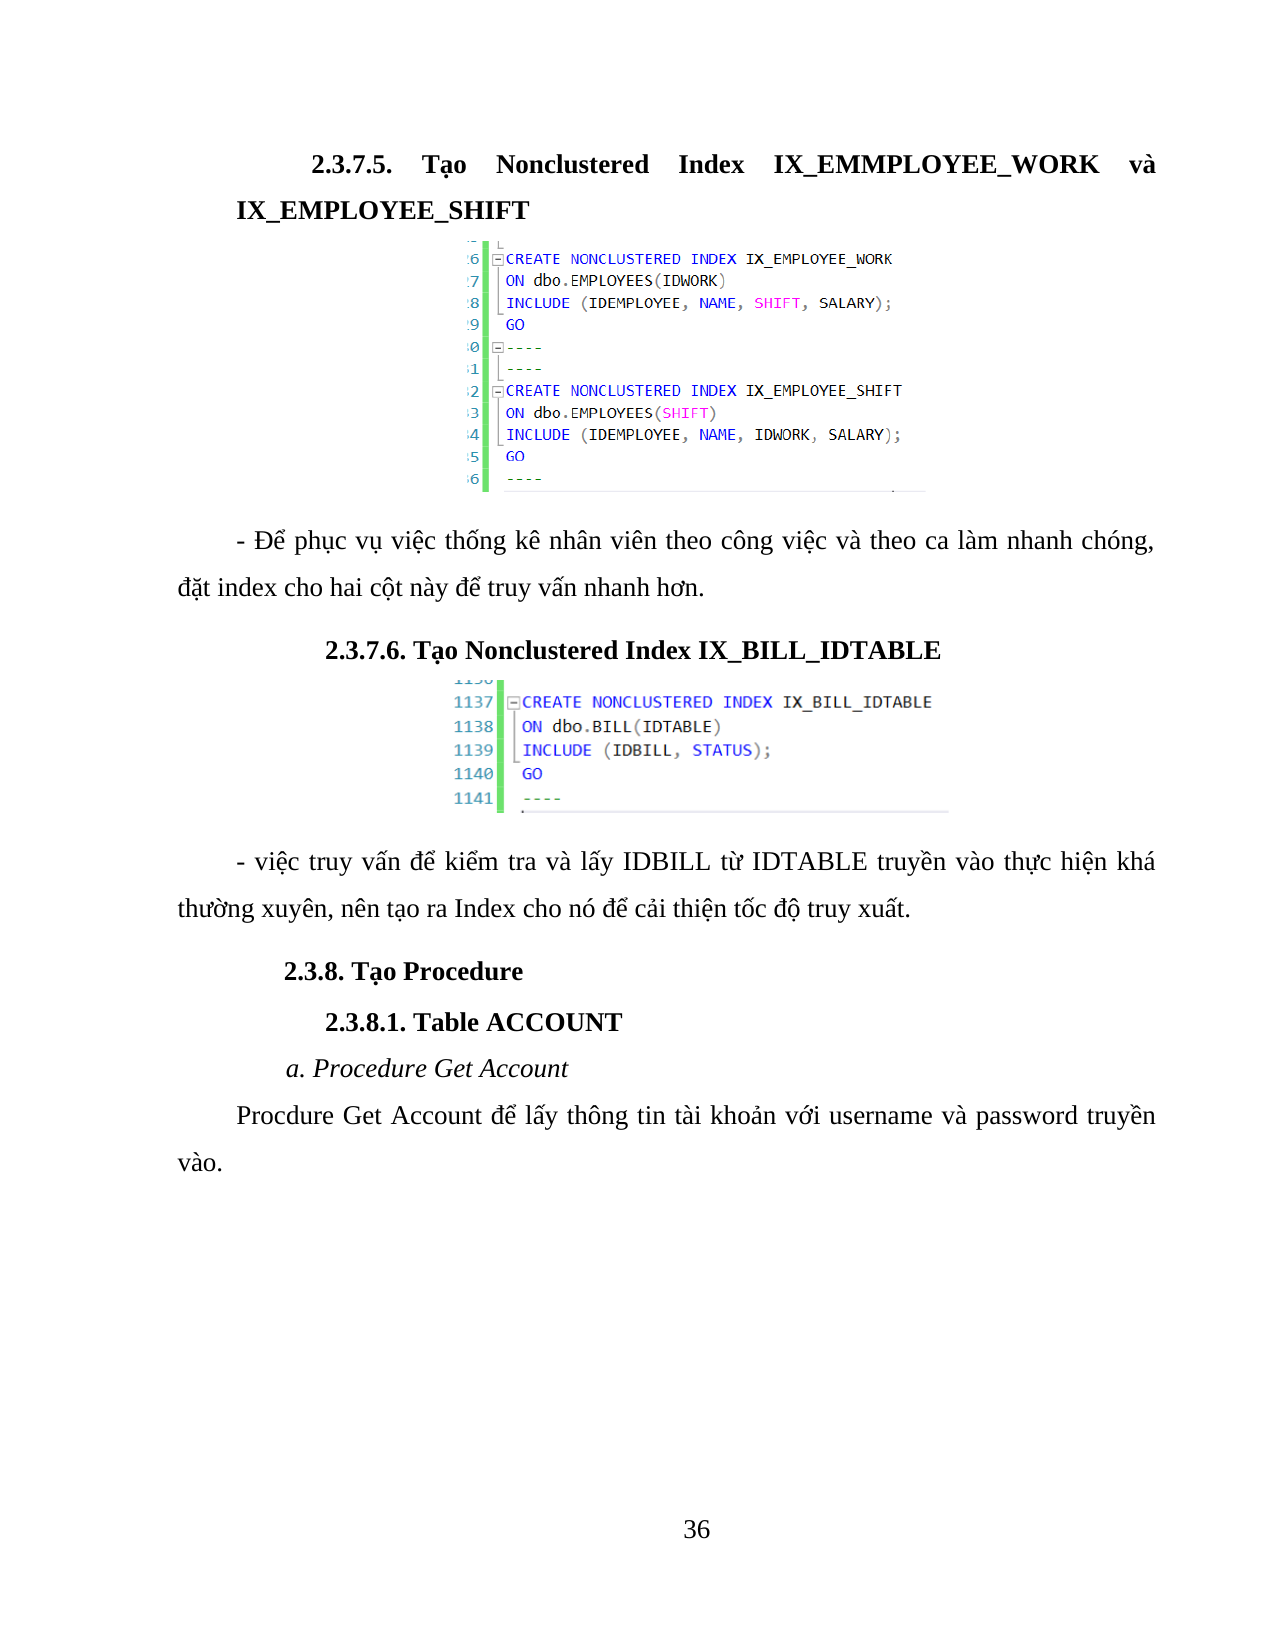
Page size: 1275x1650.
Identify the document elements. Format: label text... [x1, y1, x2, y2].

picture [444, 680, 949, 813]
text - Để phục vụ việc thống kê nhân viên theo công việc và theo ca làm nhanh chóng, đặt index cho hai cột này để truy vấn nhanh hơn. [177, 524, 1157, 602]
picture [467, 241, 926, 492]
text Procdure Get Account để lấy thông tin tài khoản với username và password truyền vào. [177, 1099, 1157, 1177]
subtitle 2.3.7.5. Tạo Nonclustered Index IX_EMMPLOYEE_WORK và IX_EMPLOYEE_SHIFT [236, 148, 1157, 226]
subtitle a. Procedure Get Account [286, 1053, 1157, 1084]
subtitle 2.3.8. Tạo Procedure [177, 955, 1157, 986]
subtitle 2.3.8.1. Table ACCOUNT [177, 1006, 1157, 1037]
text - việc truy vấn để kiểm tra và lấy IDBILL từ IDTABLE truyền vào thực hiện khá thường xuyên, nên tạo ra Index cho nó để cải thiện tốc độ truy xuất. [177, 845, 1157, 923]
subtitle 2.3.7.6. Tạo Nonclustered Index IX_BILL_IDTABLE [177, 634, 1157, 665]
